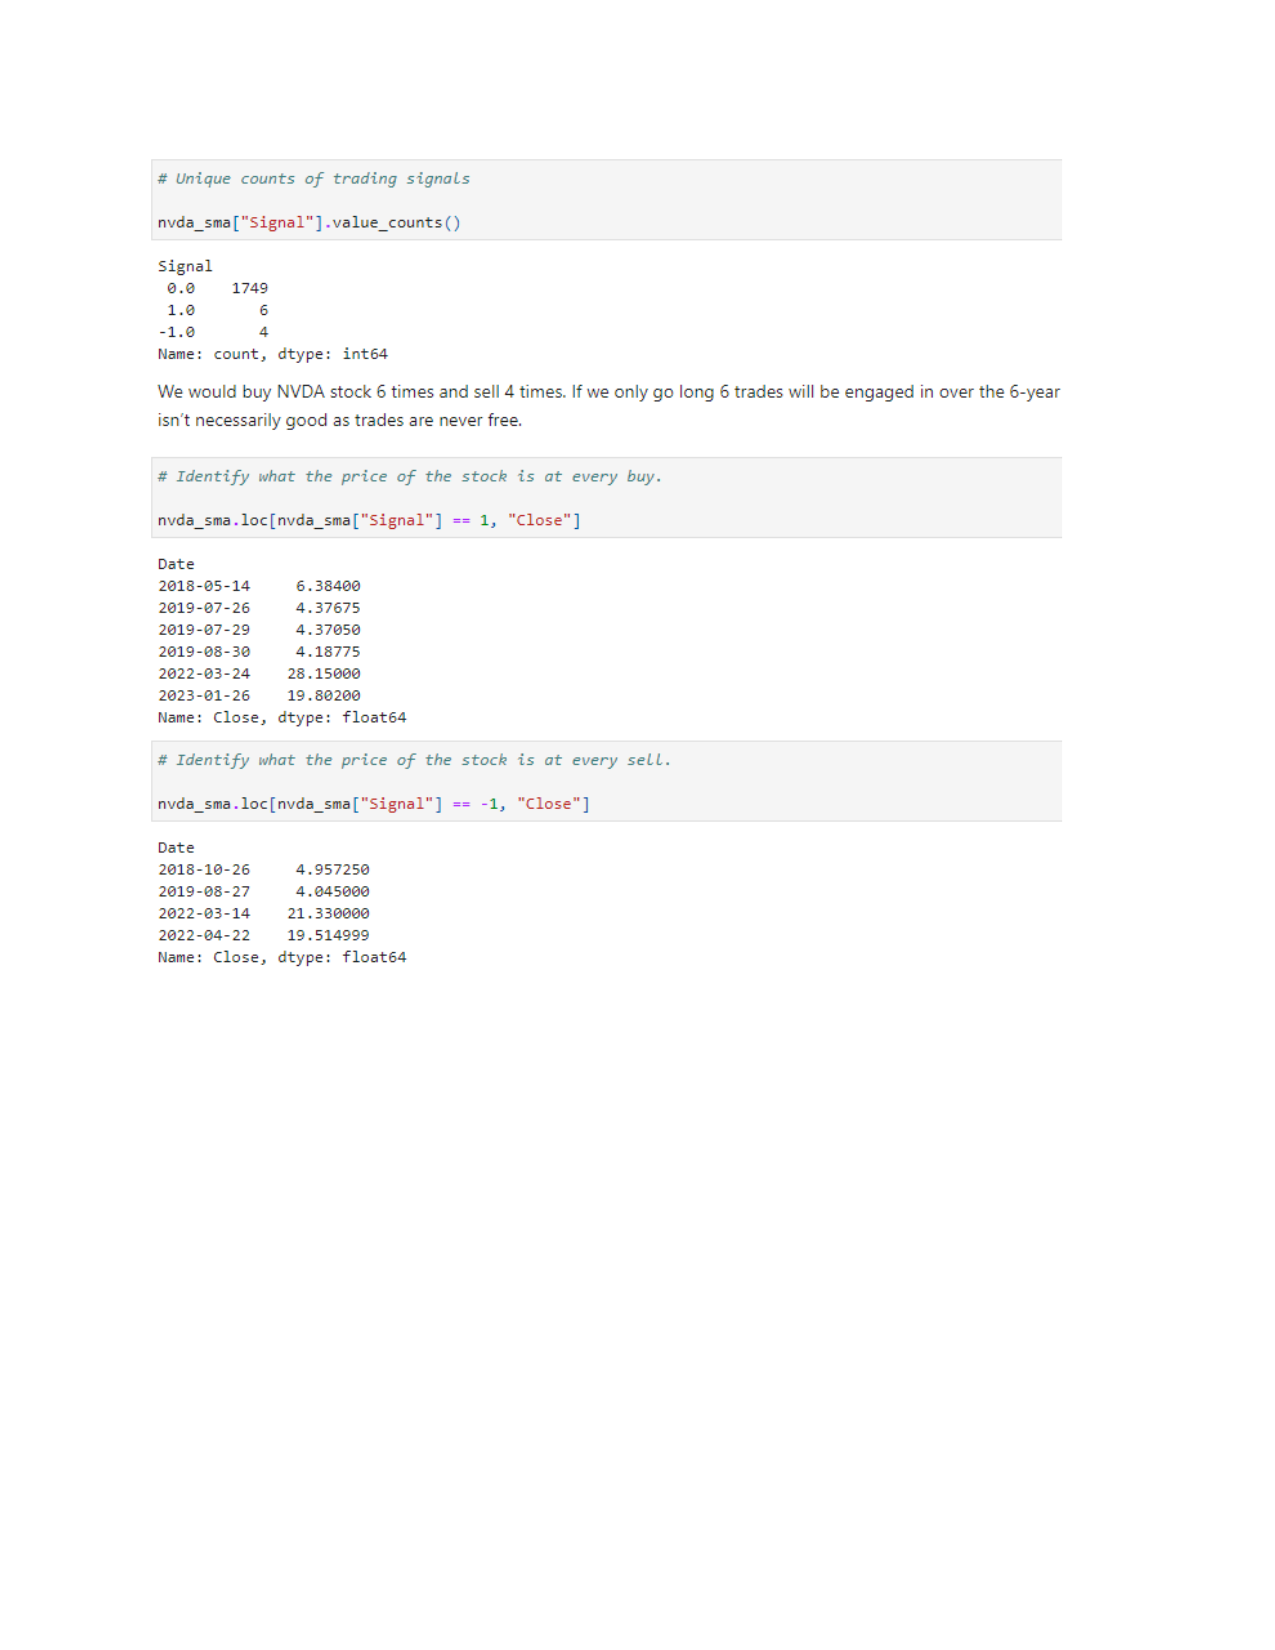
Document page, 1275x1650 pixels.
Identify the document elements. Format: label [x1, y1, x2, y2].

picture [150, 150, 1063, 974]
